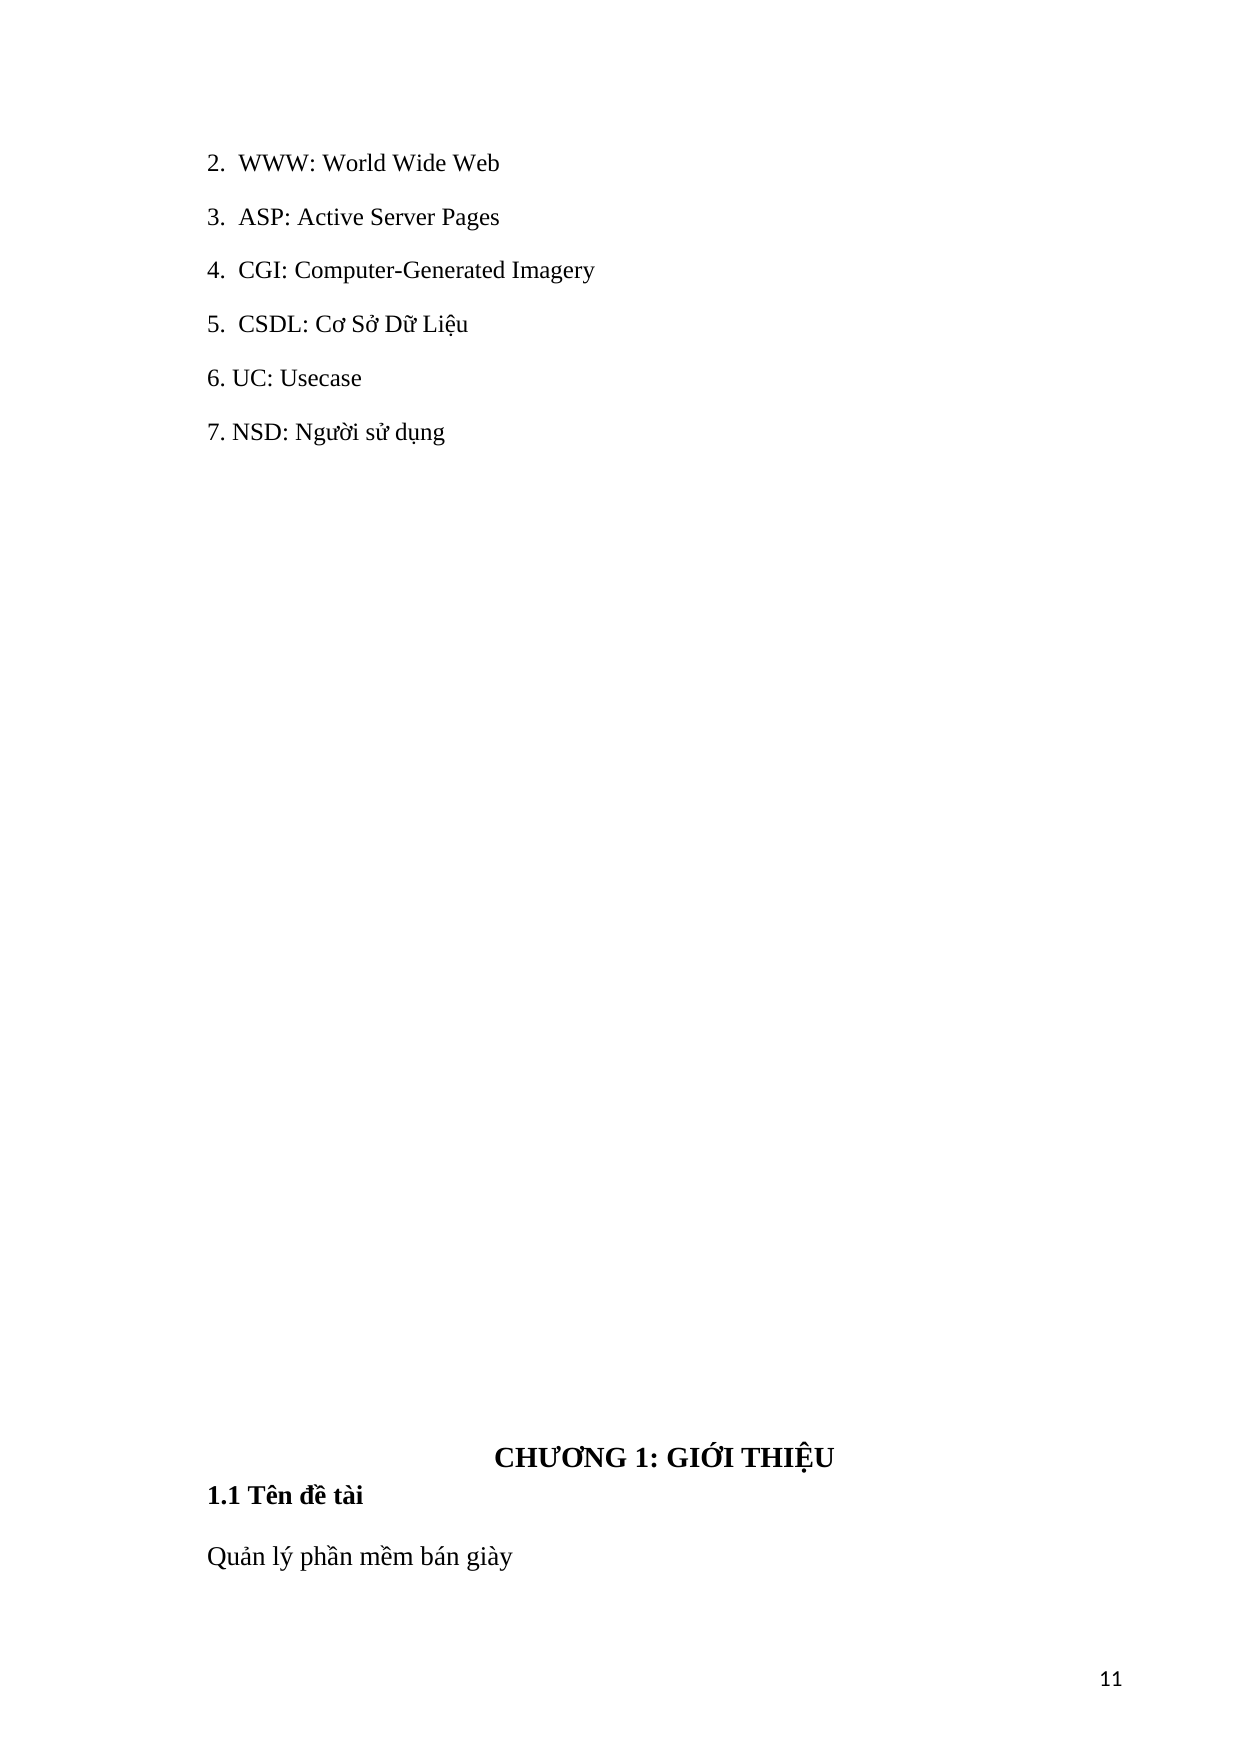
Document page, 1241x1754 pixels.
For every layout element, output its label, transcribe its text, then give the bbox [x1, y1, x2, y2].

subtitle 1.1 Tên đề tài [207, 1479, 1122, 1510]
text 5. CSDL: Cơ Sở Dữ Liệu [207, 309, 1122, 338]
text 2. WWW: World Wide Web [207, 148, 1122, 176]
text 4. CGI: Computer-Generated Imagery [207, 255, 1122, 284]
text 3. ASP: Active Server Pages [207, 202, 1122, 230]
text 6. UC: Usecase [207, 363, 1122, 392]
subtitle CHƯƠNG 1: GIỚI THIỆU [207, 1441, 1122, 1474]
text 7. NSD: Người sử dụng [207, 417, 1122, 446]
text Quản lý phần mềm bán giày [207, 1540, 1122, 1572]
